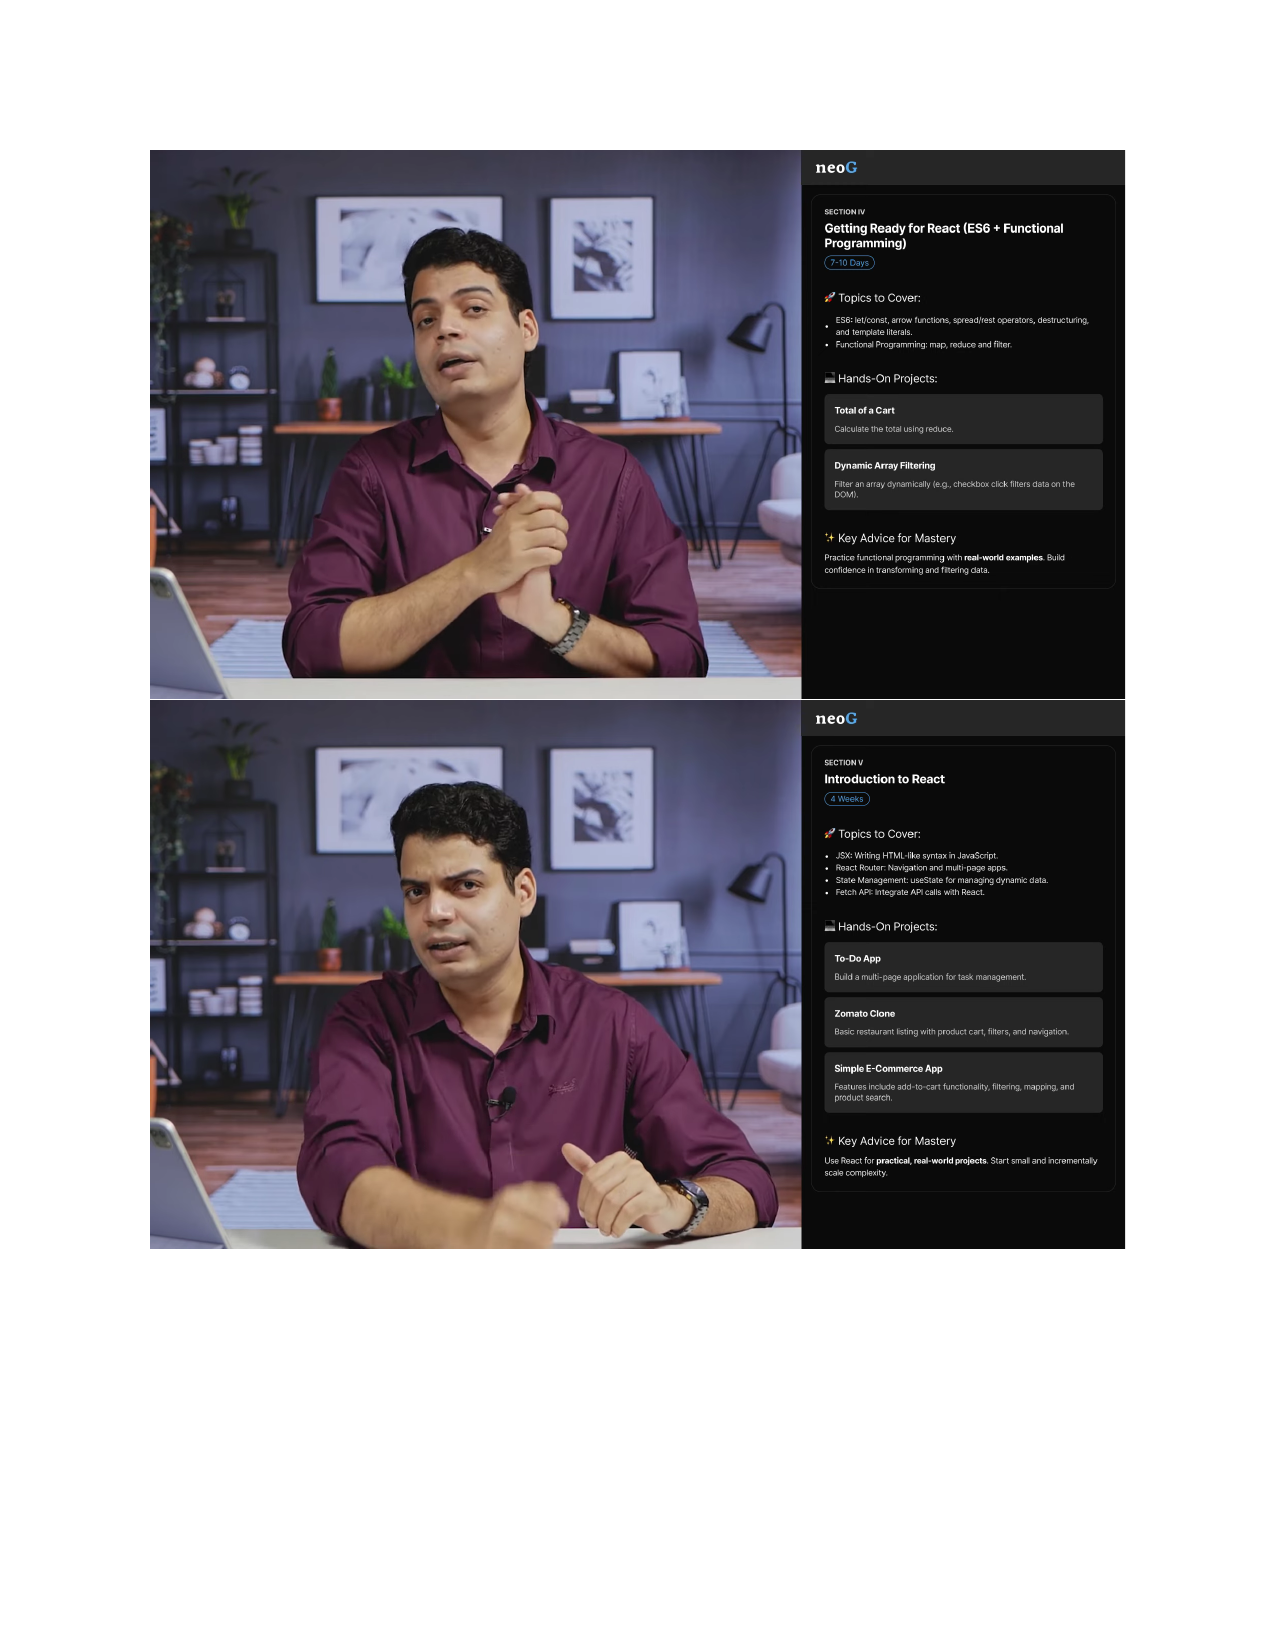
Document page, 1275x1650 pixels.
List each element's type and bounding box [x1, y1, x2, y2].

picture [150, 700, 1125, 1249]
picture [150, 150, 1125, 699]
